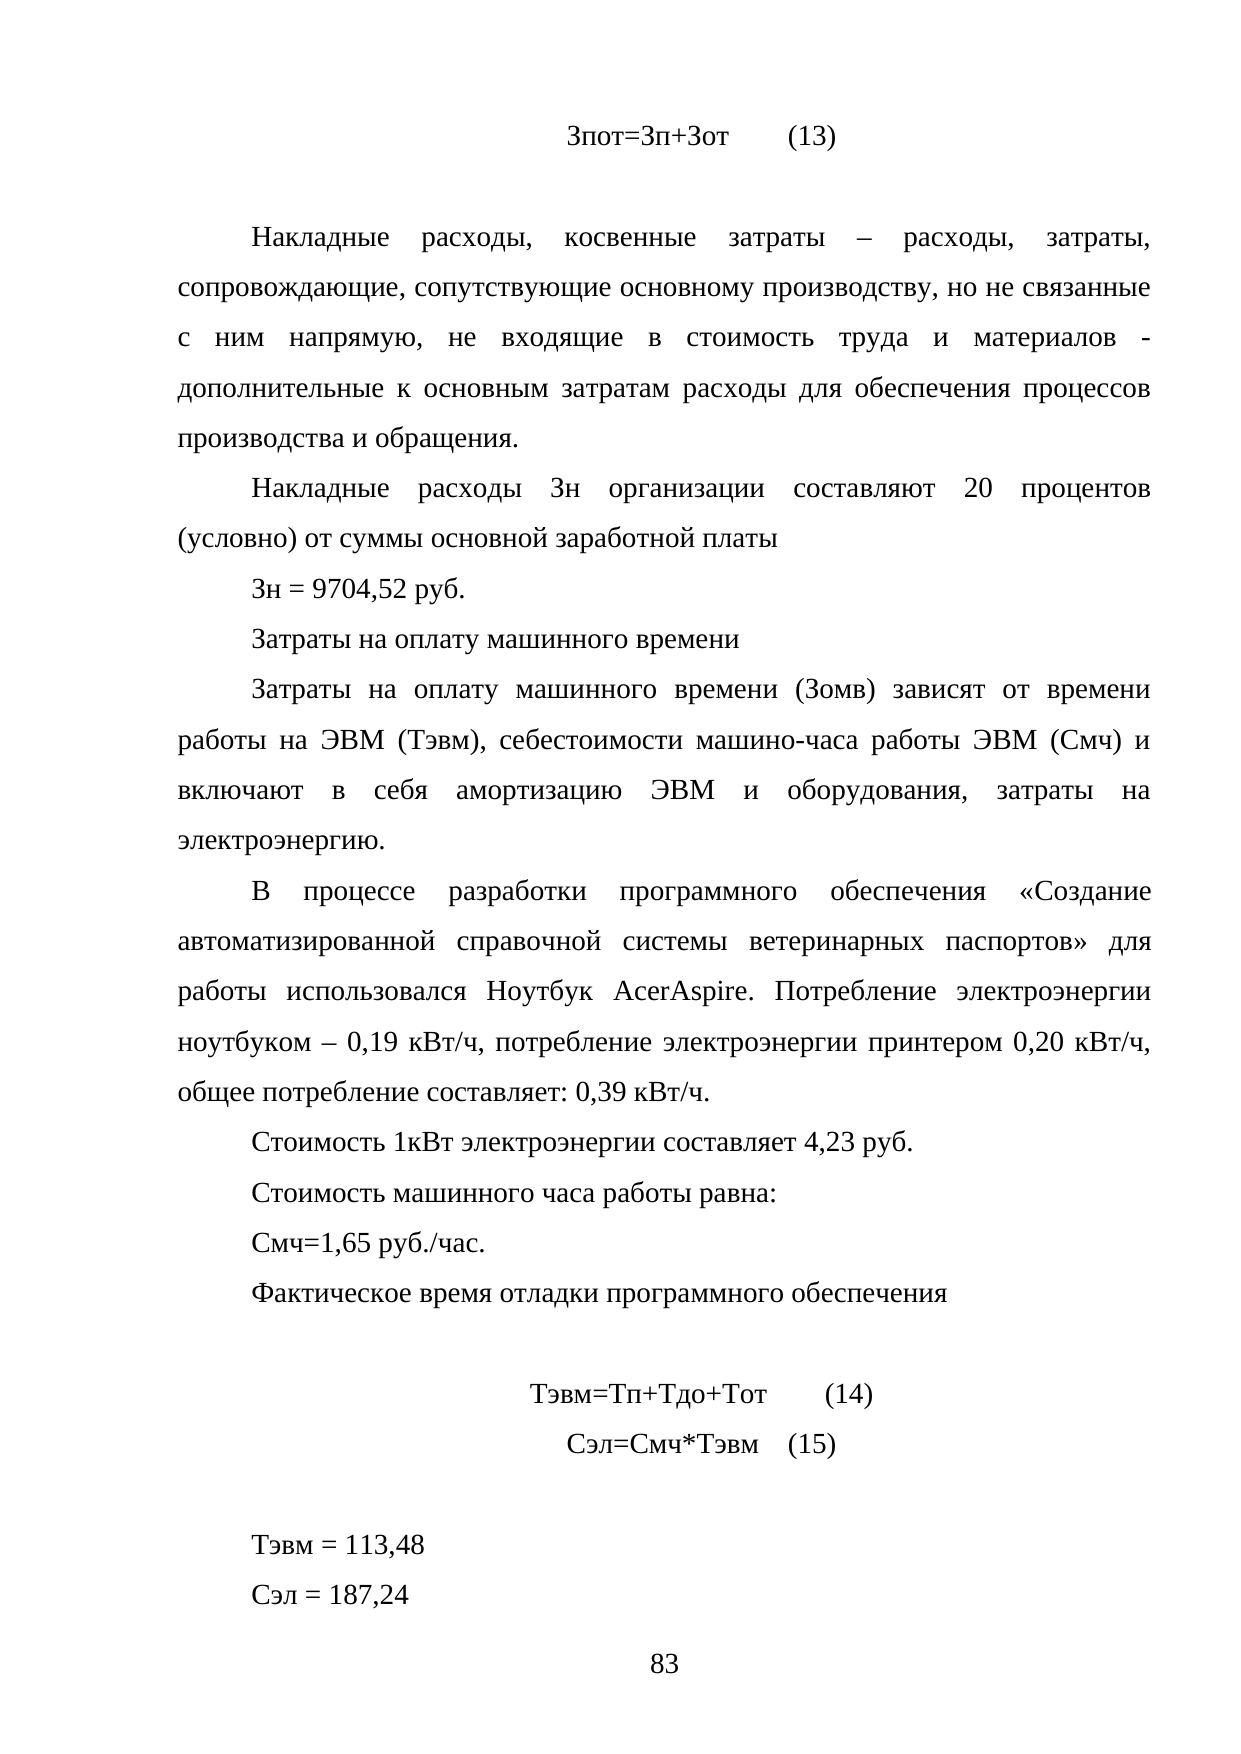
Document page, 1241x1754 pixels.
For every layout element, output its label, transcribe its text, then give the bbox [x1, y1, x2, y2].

text Тэвм = 113,48 [177, 1527, 1152, 1560]
text Зн = 9704,52 руб. [177, 571, 1152, 604]
text Фактическое время отладки программного обеспечения [177, 1275, 1152, 1309]
text В процессе разработки программного обеспечения «Создание автоматизированной справочной системы ветеринарных паспортов» для работы использовался Ноутбук AcerAspire. Потребление электроэнергии ноутбуком – 0,19 кВт/ч, потребление электроэнергии принтером 0,20 кВт/ч, общее потребление составляет: 0,39 кВт/ч. [177, 873, 1152, 1108]
text Сэл = 187,24 [177, 1577, 1152, 1611]
text Зпот=Зп+Зот (13) [177, 118, 1152, 152]
text Смч=1,65 руб./час. [177, 1225, 1152, 1258]
text Затраты на оплату машинного времени (Зомв) зависят от времени работы на ЭВМ (Тэвм), себестоимости машино-часа работы ЭВМ (Смч) и включают в себя амортизацию ЭВМ и оборудования, затраты на электроэнергию. [177, 672, 1152, 856]
text Стоимость машинного часа работы равна: [177, 1175, 1152, 1208]
text Сэл=Смч*Тэвм (15) [177, 1426, 1152, 1460]
text Затраты на оплату машинного времени [177, 621, 1152, 655]
text Накладные расходы Зн организации составляют 20 процентов (условно) от суммы основной заработной платы [177, 470, 1152, 554]
text Накладные расходы, косвенные затраты – расходы, затраты, сопровождающие, сопутствующие основному производству, но не связанные с ним напрямую, не входящие в стоимость труда и материалов - дополнительные к основным затратам расходы для обеспечения процессов производства и обращения. [177, 219, 1152, 453]
text Тэвм=Тп+Тдо+Тот (14) [177, 1376, 1152, 1409]
text Стоимость 1кВт электроэнергии составляет 4,23 руб. [177, 1124, 1152, 1158]
